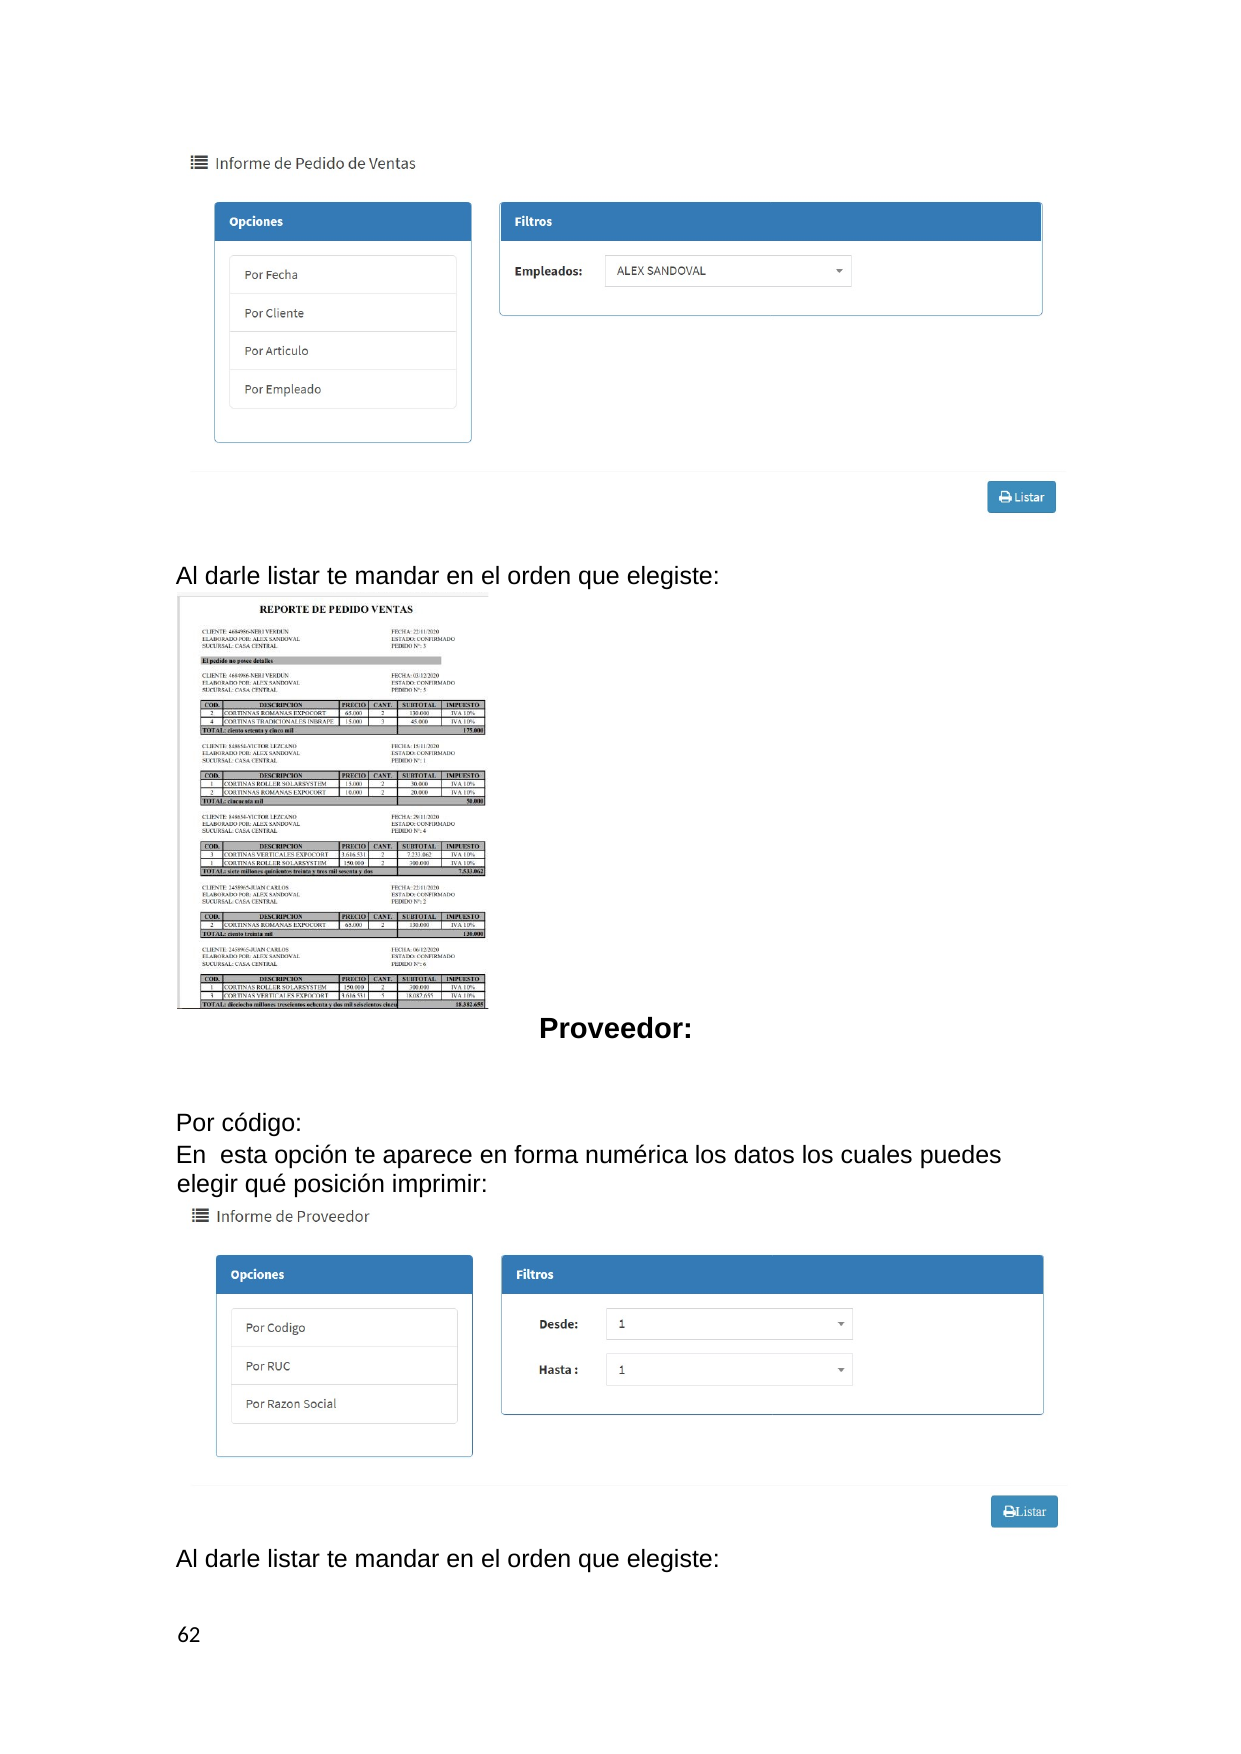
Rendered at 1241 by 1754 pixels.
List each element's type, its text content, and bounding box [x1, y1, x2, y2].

picture [185, 1200, 1072, 1542]
text Proveedor: [176, 1011, 1081, 1045]
text Al darle listar te mandar en el orden que elegiste: [176, 561, 1064, 590]
text En esta opción te aparece en forma numérica los datos los cuales puedes elegir qué posición imprimir: [176, 1139, 1064, 1198]
picture [177, 592, 489, 1009]
text Por código: [176, 1108, 1064, 1137]
text Al darle listar te mandar en el orden que elegiste: [176, 1544, 1064, 1573]
picture [185, 147, 1072, 528]
